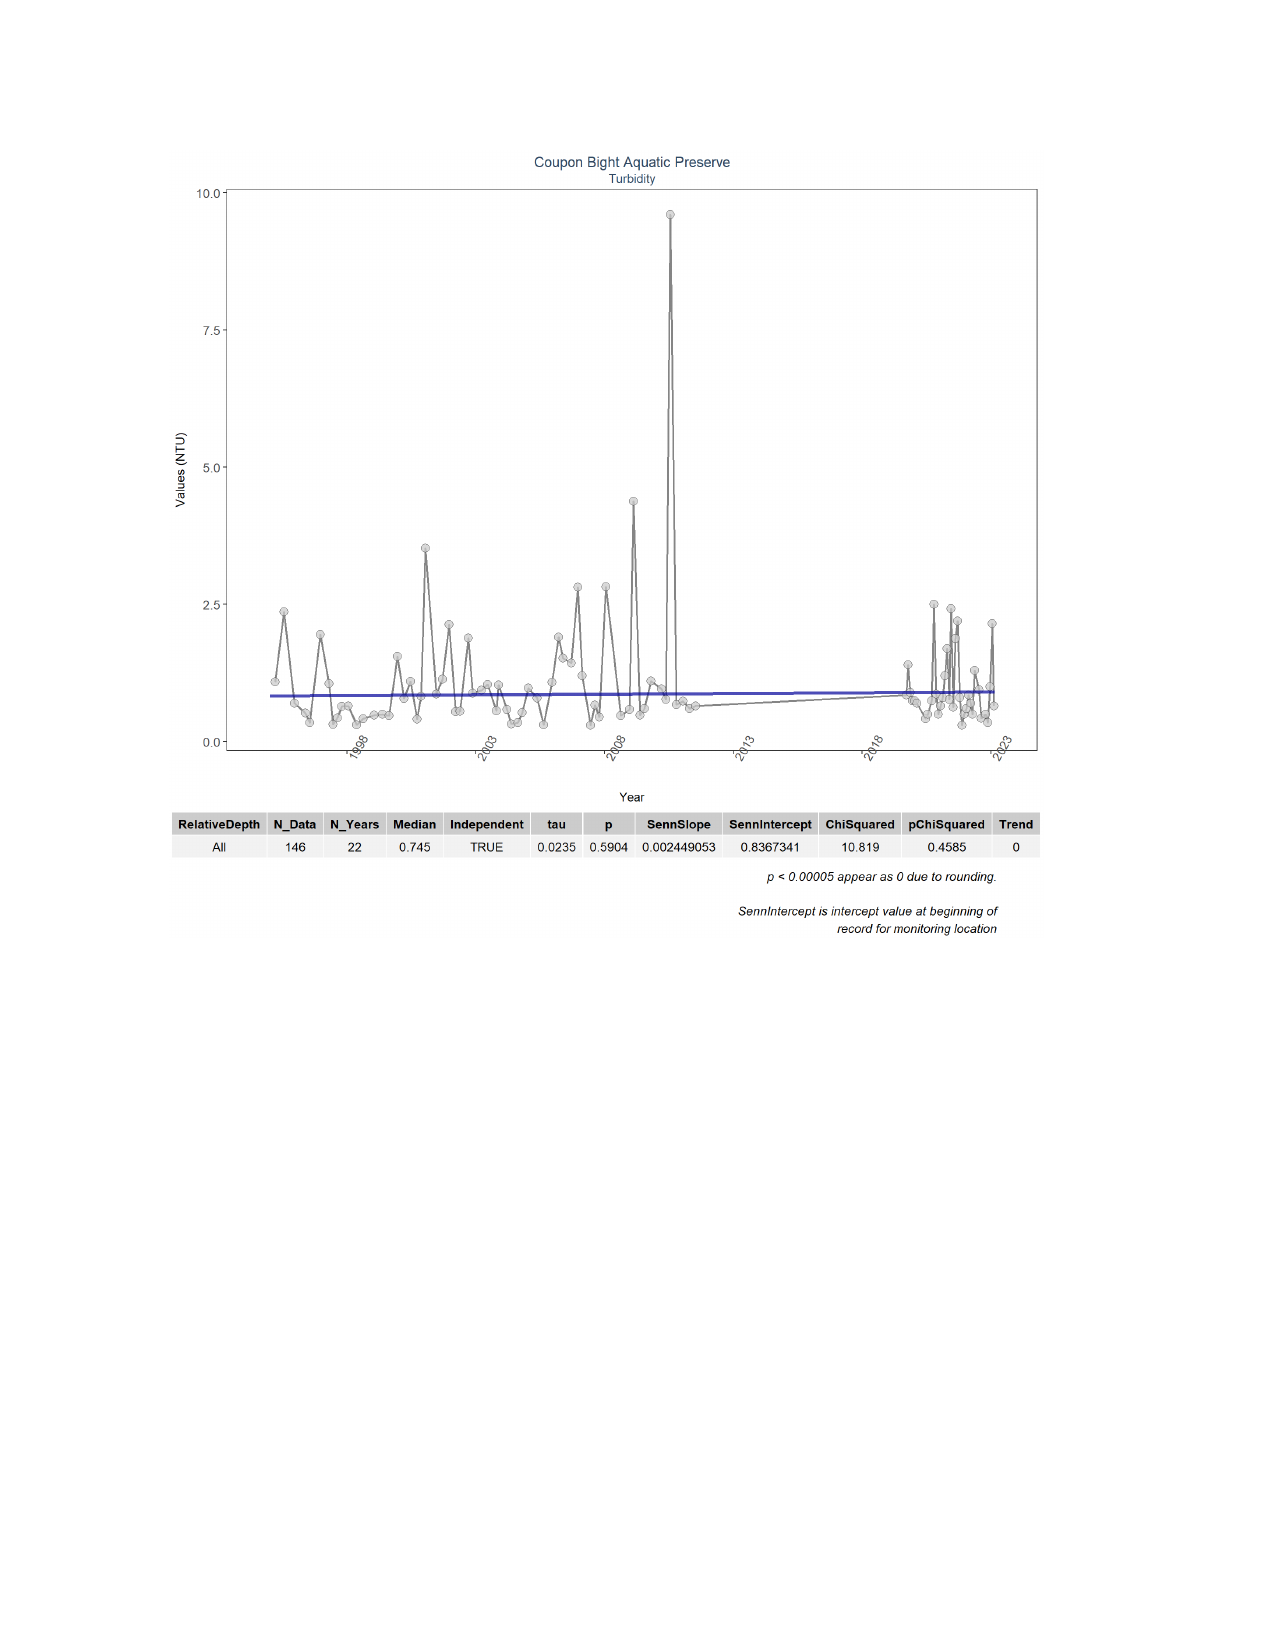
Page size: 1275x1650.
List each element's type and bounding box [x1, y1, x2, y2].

picture [168, 150, 1044, 938]
